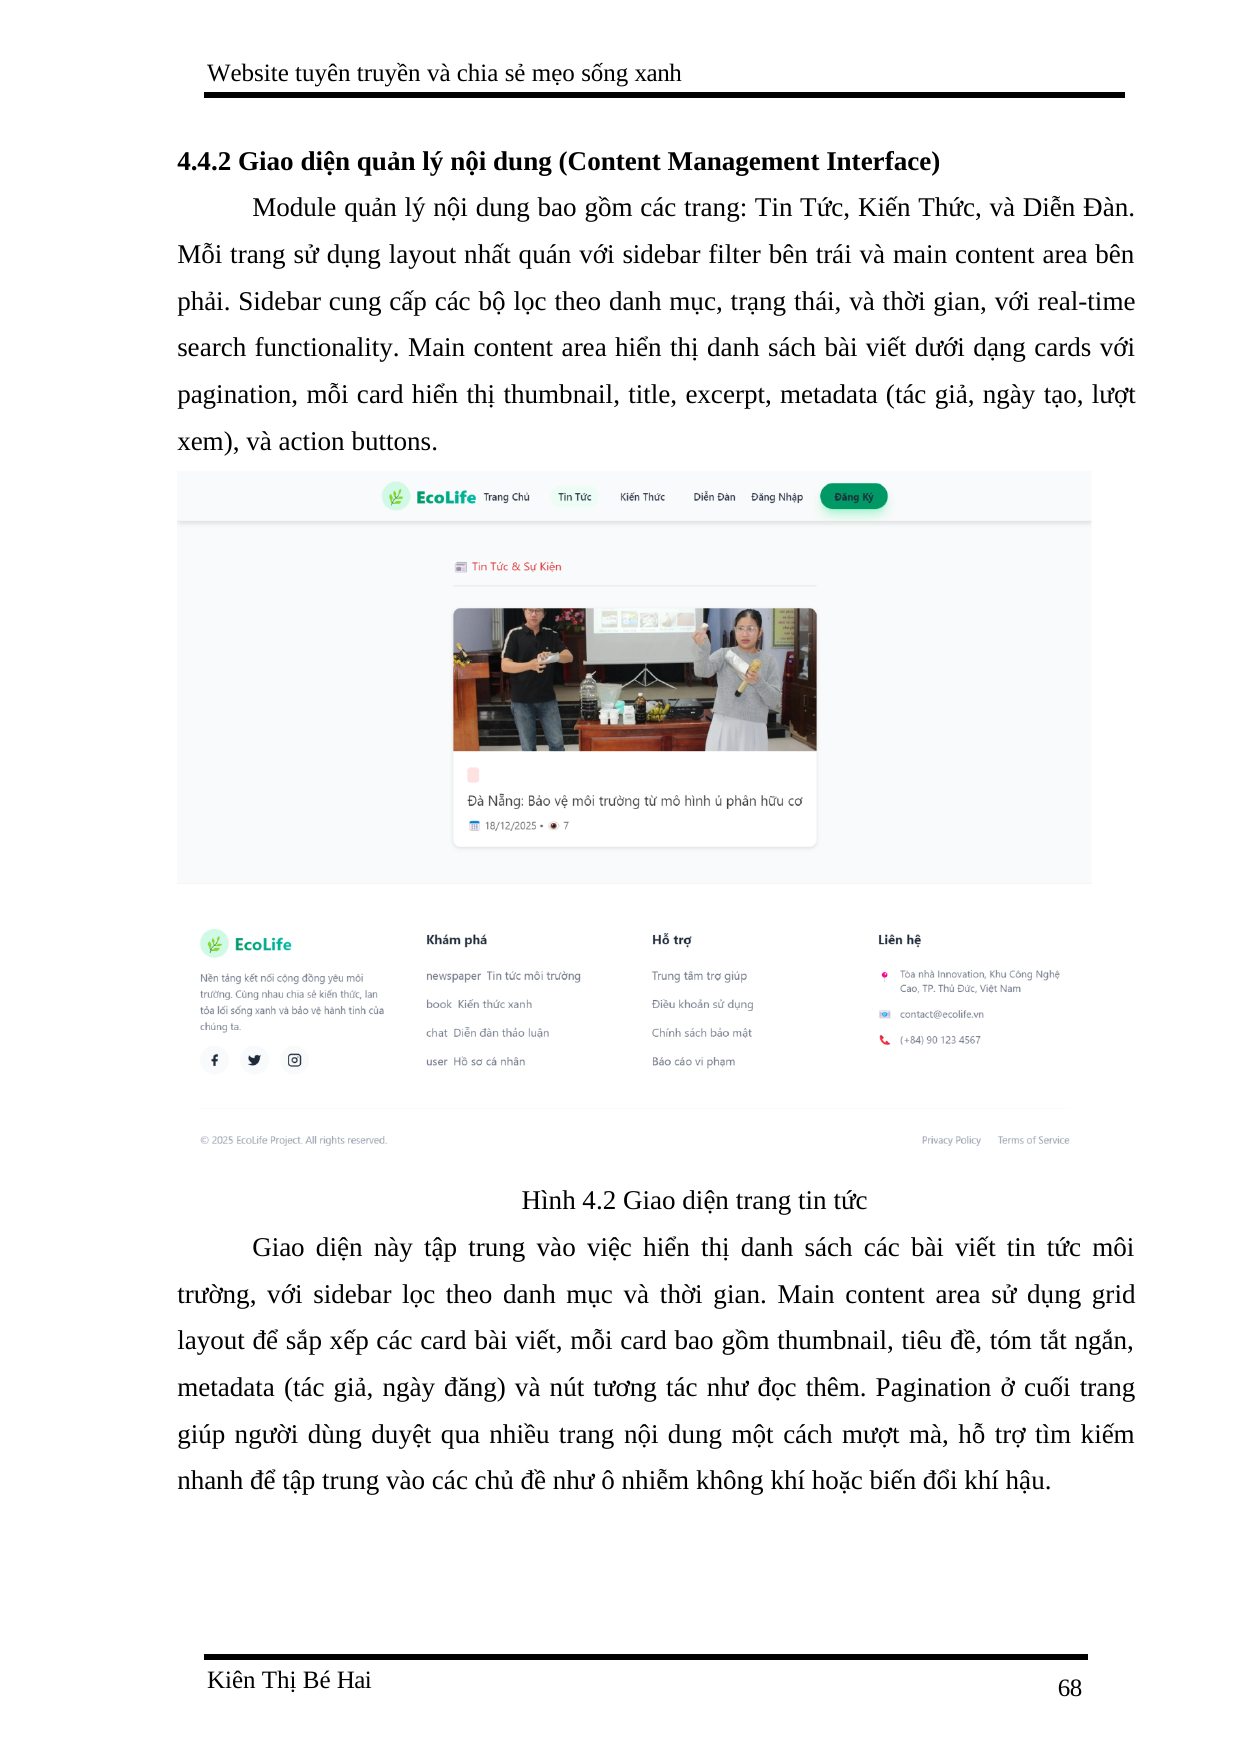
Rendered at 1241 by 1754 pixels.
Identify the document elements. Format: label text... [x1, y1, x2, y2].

text Giao diện này tập trung vào việc hiển thị danh sách các bài viết tin tức môi trường, với sidebar lọc theo danh mục và thời gian. Main content area sử dụng grid layout để sắp xếp các card bài viết, mỗi card bao gồm thumbnail, tiêu đề, tóm tắt ngắn, metadata (tác giả, ngày đăng) và nút tương tác như đọc thêm. Pagination ở cuối trang giúp người dùng duyệt qua nhiều trang nội dung một cách mượt mà, hỗ trợ tìm kiếm nhanh để tập trung vào các chủ đề như ô nhiễm không khí hoặc biến đổi khí hậu. [177, 1231, 1137, 1496]
text 4.4.2 Giao diện quản lý nội dung (Content Management Interface) [177, 144, 1137, 176]
text Hình 4.2 Giao diện trang tin tức [177, 1184, 1137, 1216]
text Module quản lý nội dung bao gồm các trang: Tin Tức, Kiến Thức, và Diễn Đàn. Mỗi trang sử dụng layout nhất quán với sidebar filter bên trái và main content area bên phải. Sidebar cung cấp các bộ lọc theo danh mục, trạng thái, và thời gian, với real-time search functionality. Main content area hiển thị danh sách bài viết dưới dạng cards với pagination, mỗi card hiển thị thumbnail, title, excerpt, metadata (tác giả, ngày tạo, lượt xem), và action buttons. [177, 191, 1137, 456]
picture [177, 471, 1092, 1169]
